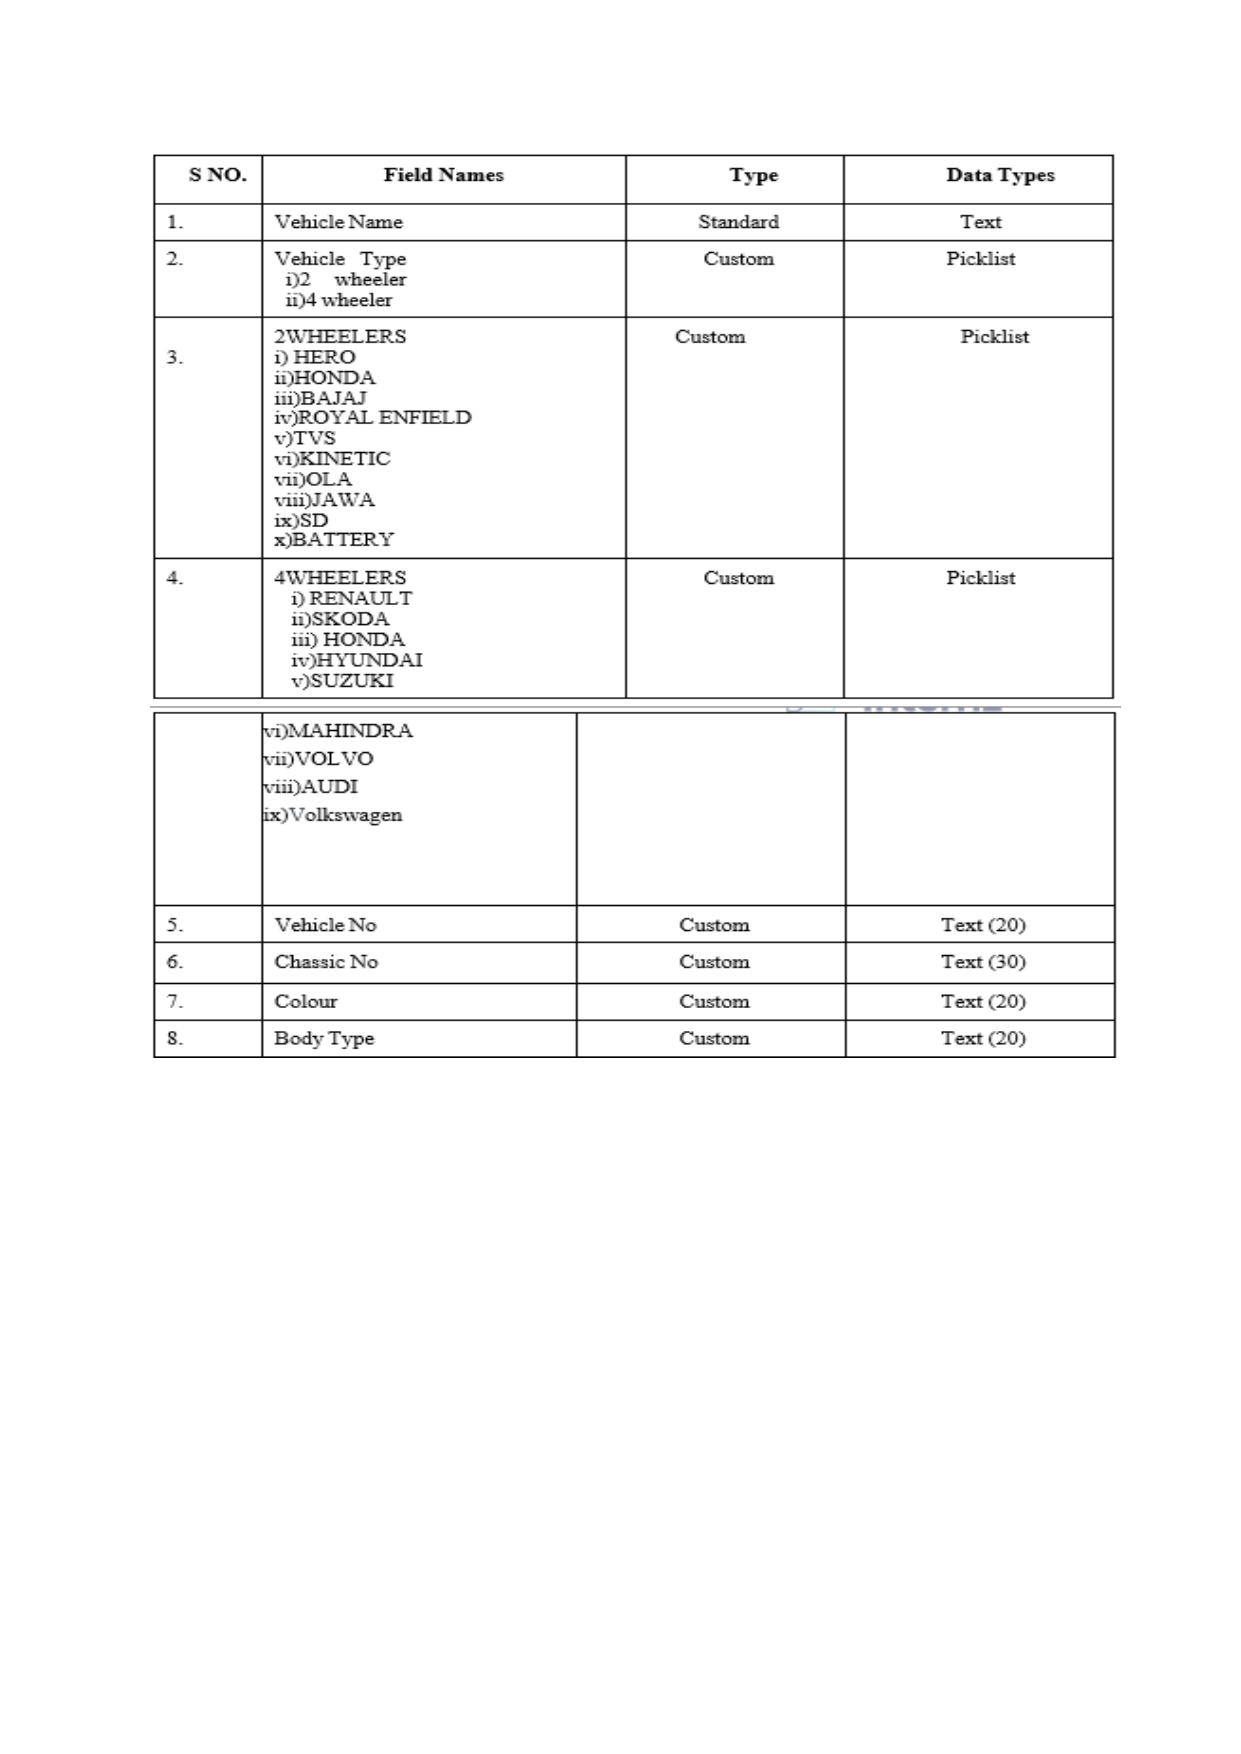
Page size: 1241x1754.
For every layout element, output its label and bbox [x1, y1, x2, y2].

picture [150, 150, 1122, 1058]
